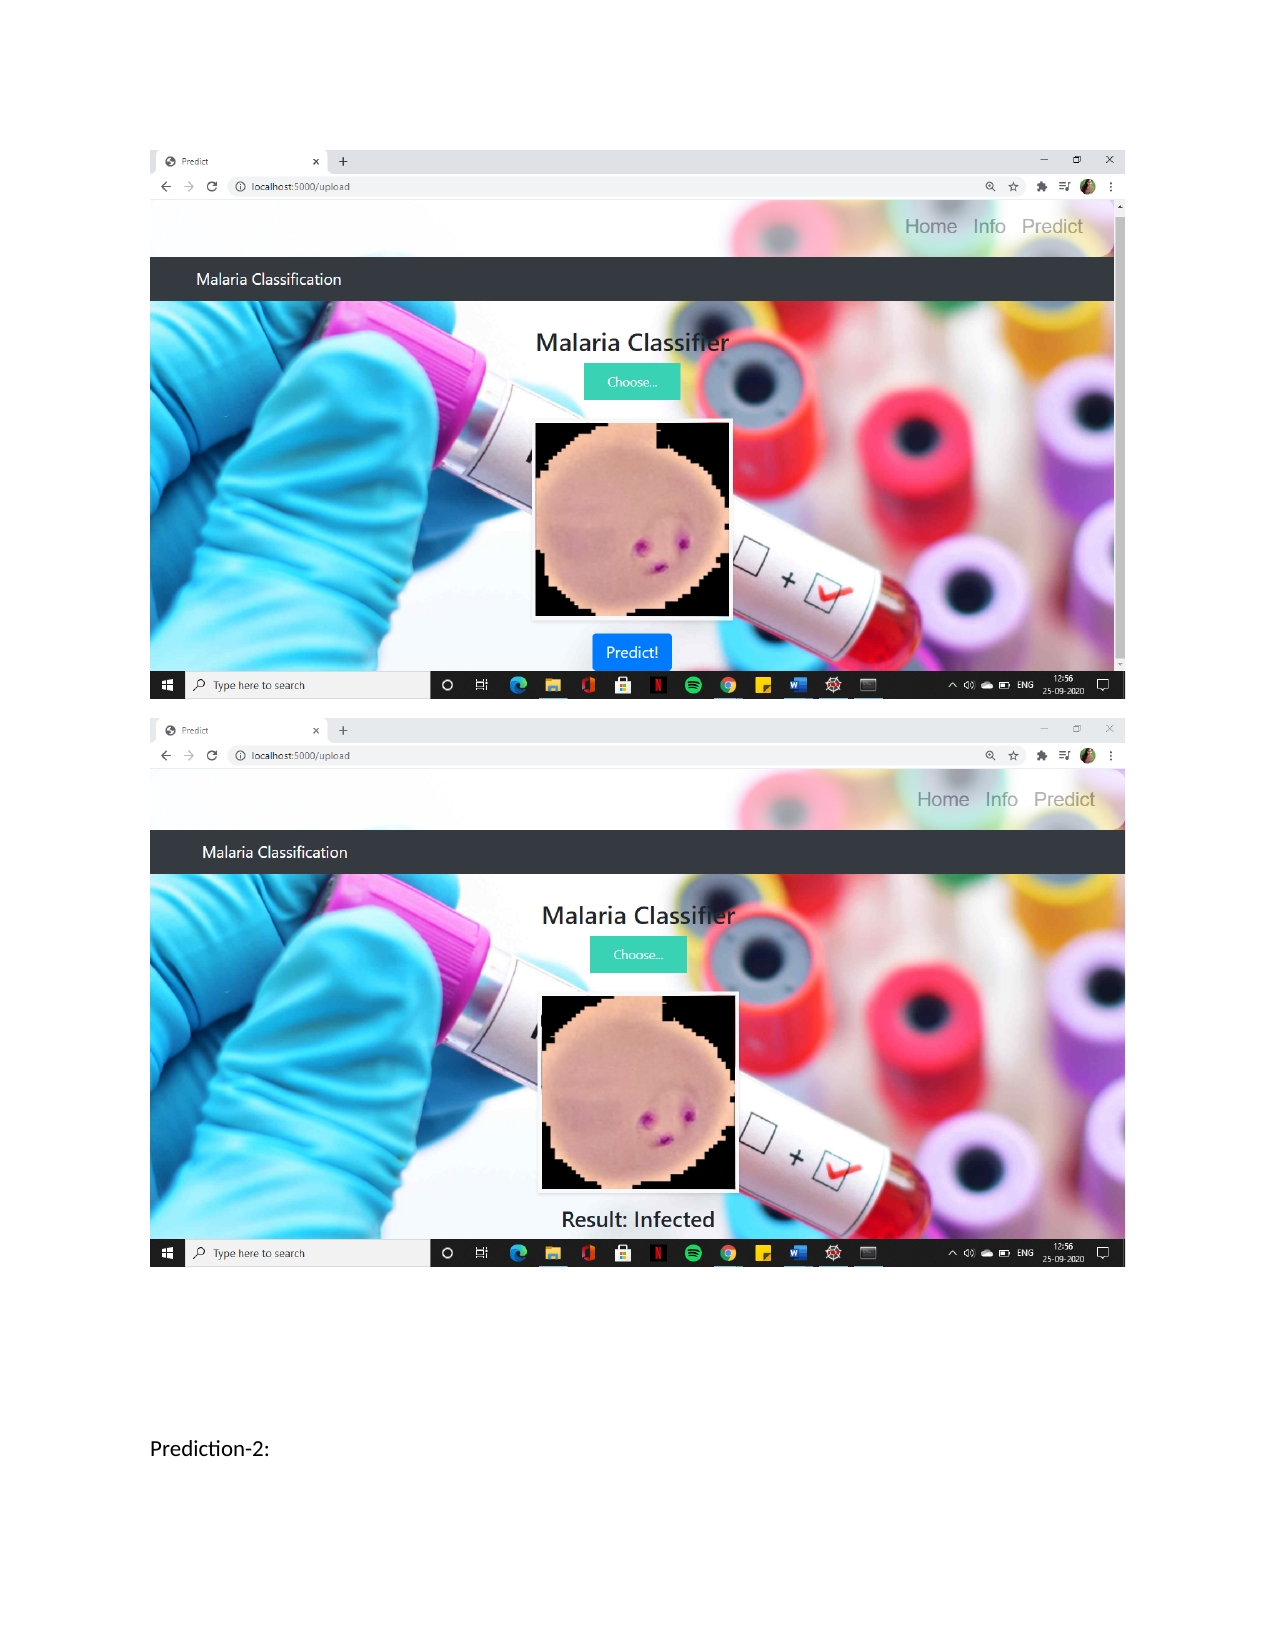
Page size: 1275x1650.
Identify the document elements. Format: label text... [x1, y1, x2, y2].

picture [150, 718, 1125, 1267]
text Prediction-2: [150, 1434, 1125, 1462]
picture [150, 150, 1125, 699]
